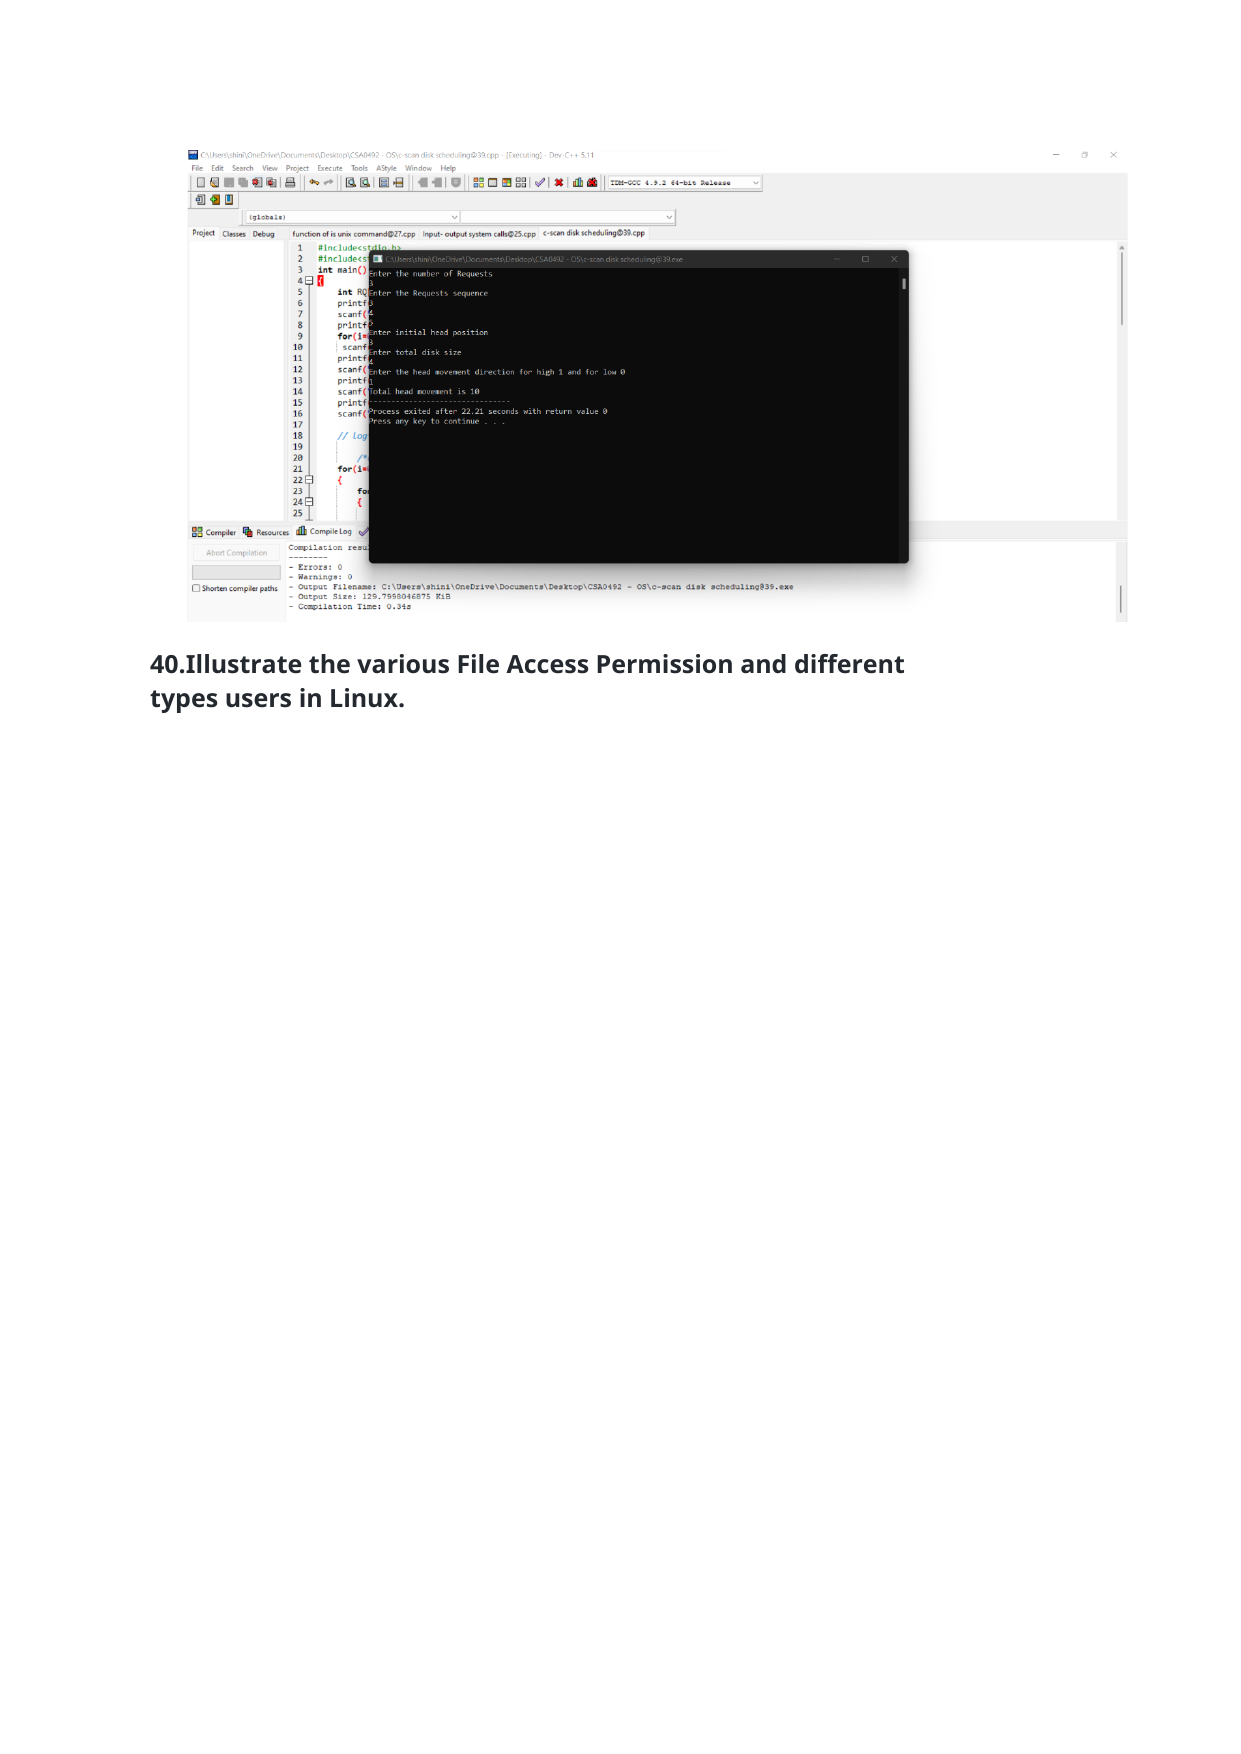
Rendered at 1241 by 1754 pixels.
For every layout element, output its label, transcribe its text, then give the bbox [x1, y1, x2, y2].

text 40.Illustrate the various File Access Permission and different types users in Linux. [150, 646, 1090, 714]
picture [187, 150, 1128, 622]
